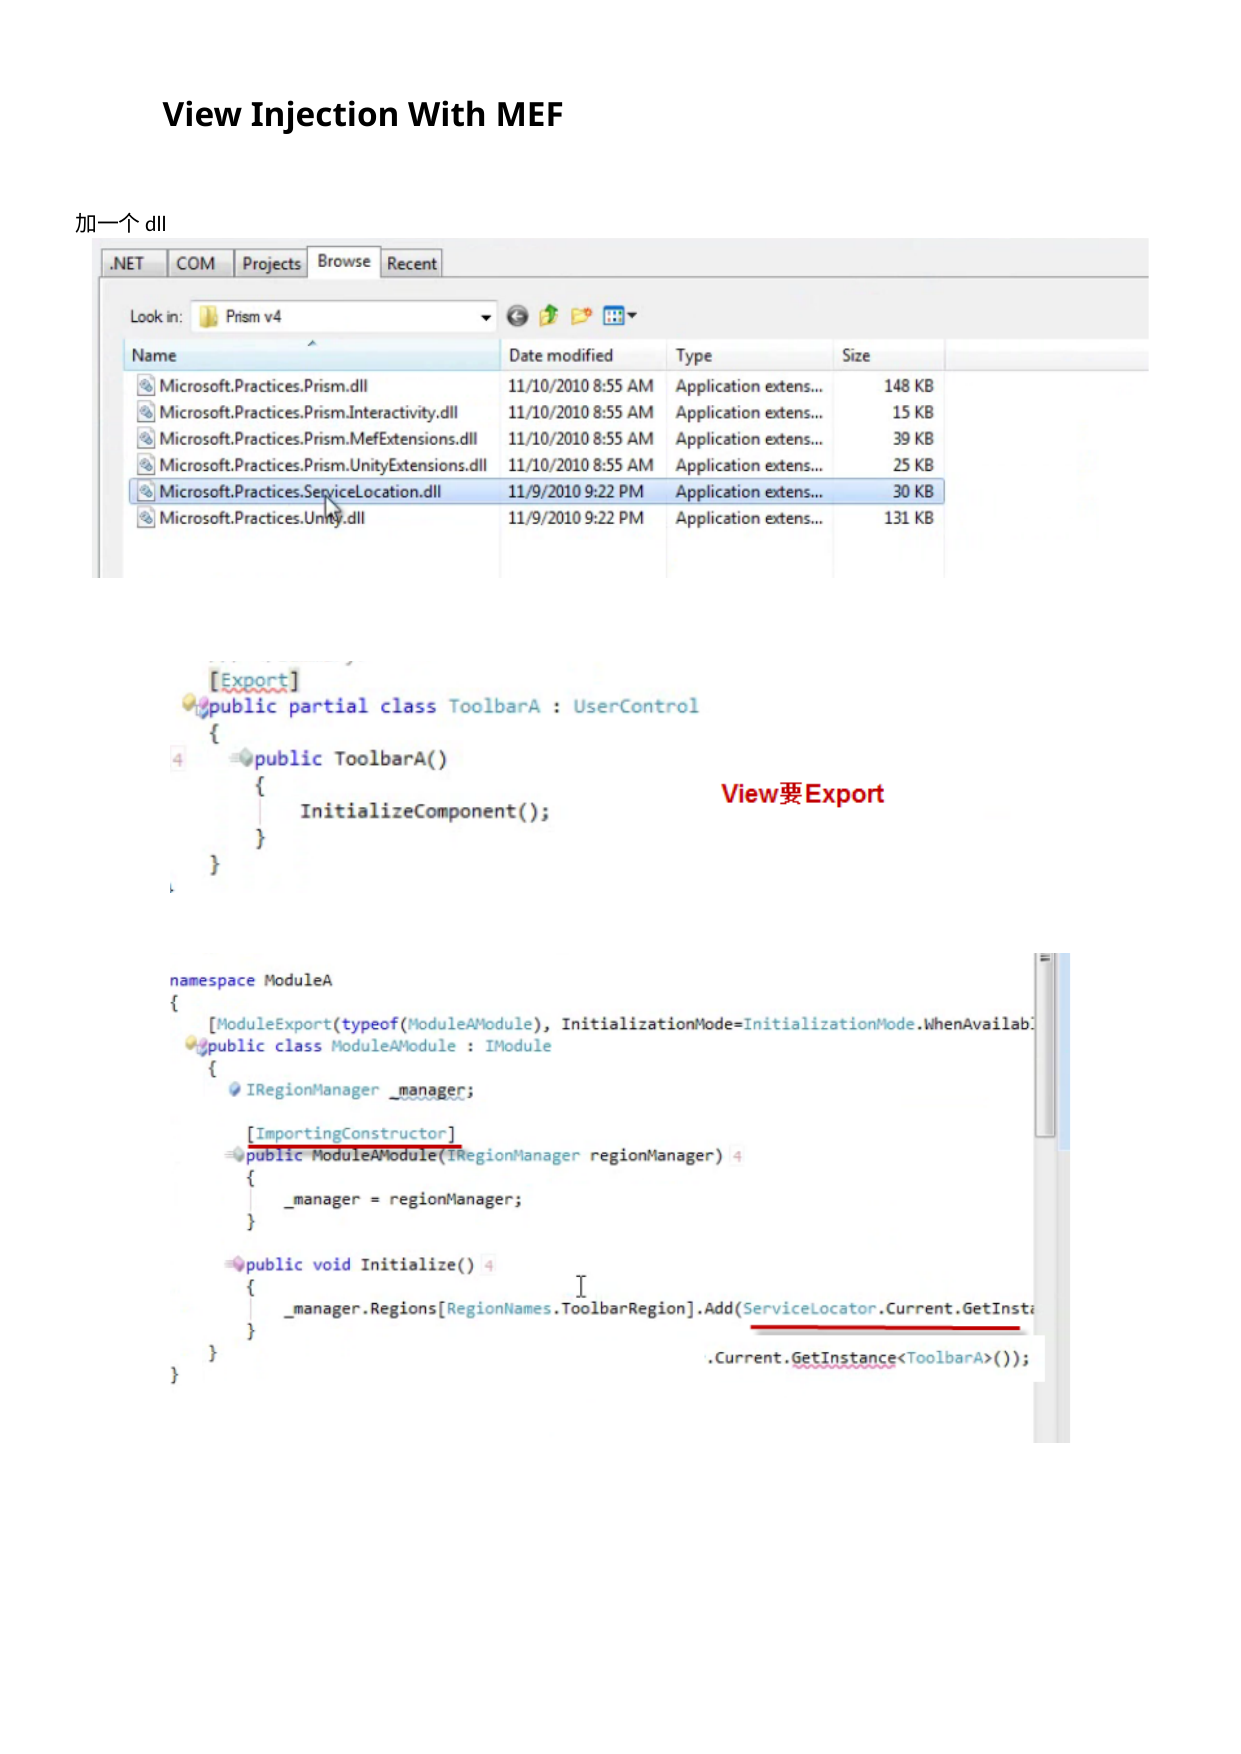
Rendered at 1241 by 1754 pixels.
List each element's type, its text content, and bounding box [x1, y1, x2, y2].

picture [170, 953, 1071, 1443]
subtitle View Injection With MEF [75, 81, 1165, 146]
text 加一个dll [75, 206, 1165, 238]
picture [170, 661, 1071, 893]
picture [91, 238, 1149, 578]
